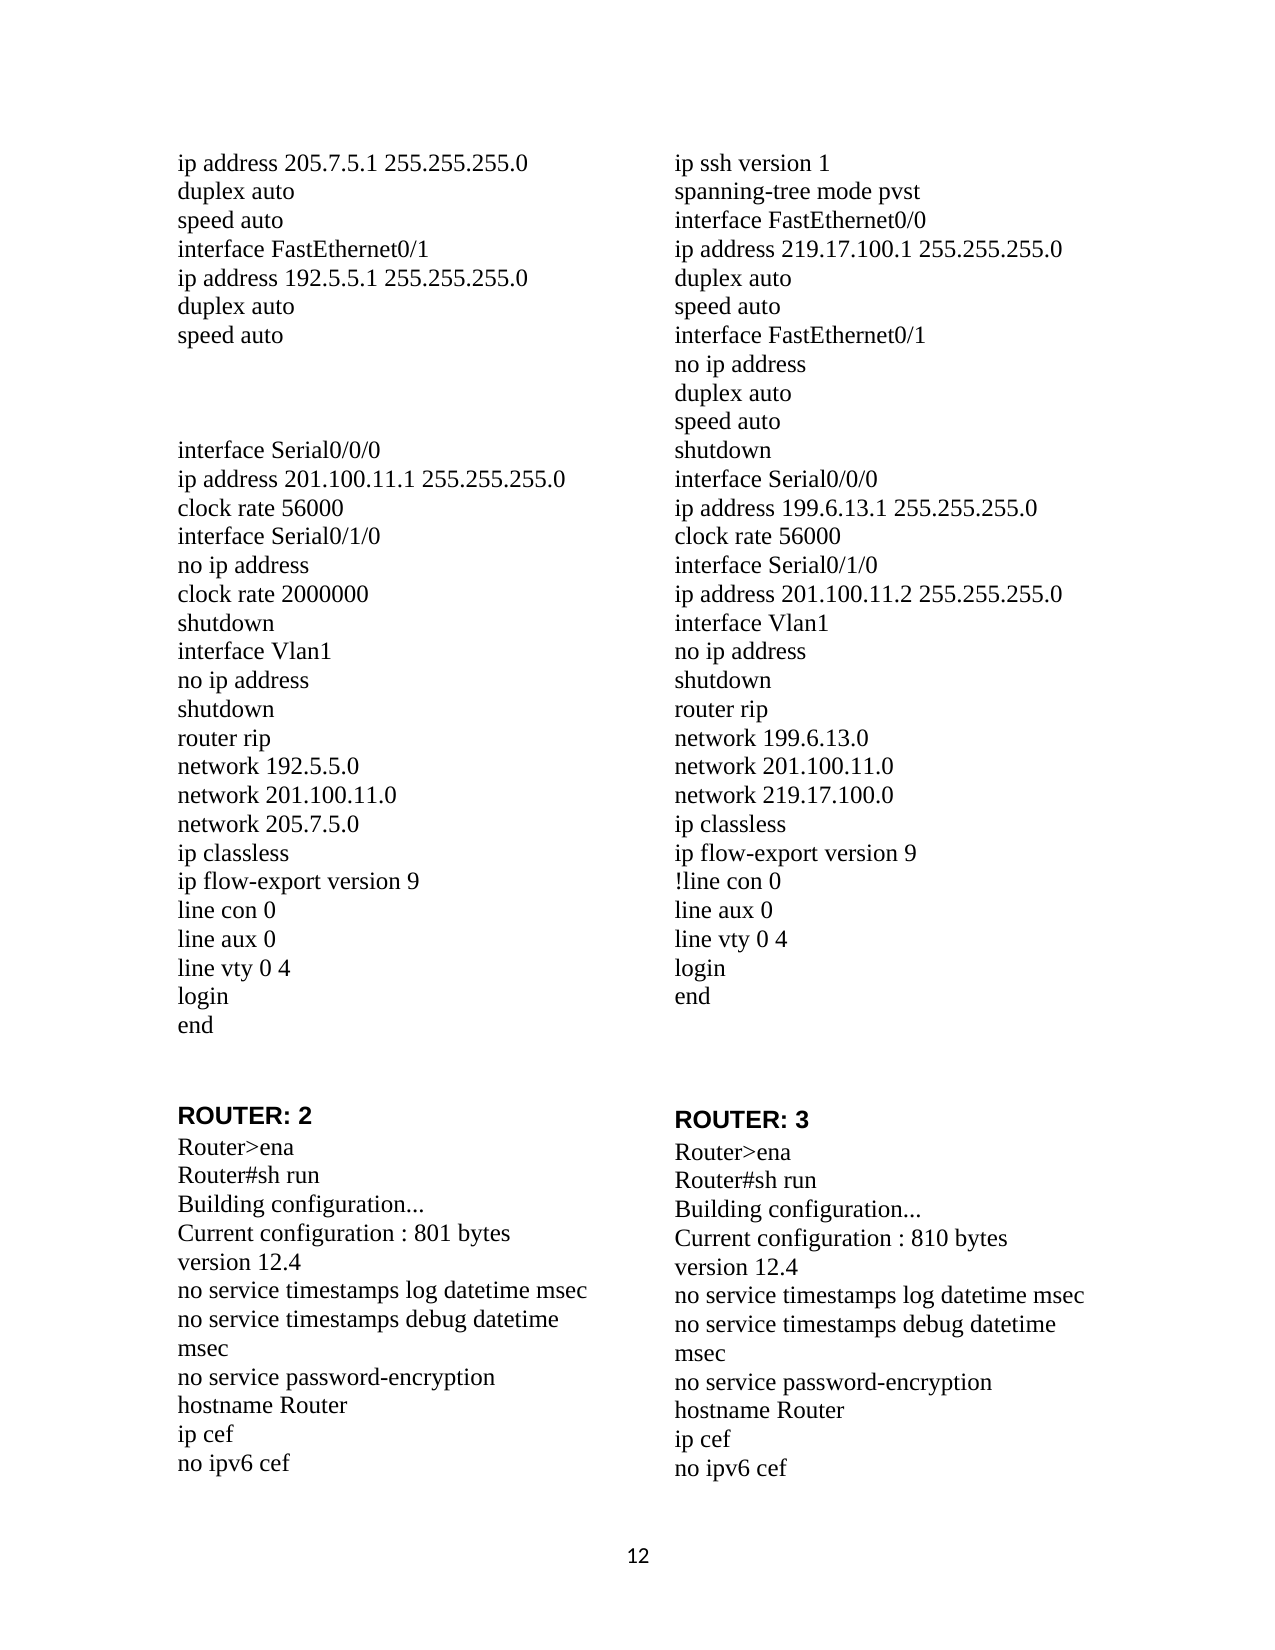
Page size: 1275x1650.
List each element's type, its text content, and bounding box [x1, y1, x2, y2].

text ip address 219.17.100.1 255.255.255.0 [674, 234, 1098, 263]
text ip address 199.6.13.1 255.255.255.0 [674, 493, 1098, 521]
text network 205.7.5.0 [177, 809, 601, 838]
text ip flow-export version 9 [674, 838, 1098, 866]
text Current configuration : 810 bytes [674, 1223, 1098, 1252]
text interface Serial0/1/0 [177, 521, 601, 550]
text hostname Router [674, 1395, 1098, 1424]
text Building configuration... [674, 1194, 1098, 1223]
text line aux 0 [177, 924, 601, 953]
text Router#sh run [674, 1165, 1098, 1194]
text !line con 0 [674, 866, 1098, 895]
text speed auto [177, 205, 601, 234]
text ip ssh version 1 [674, 148, 1098, 176]
text shutdown [177, 608, 601, 636]
text line vty 0 4 [674, 924, 1098, 953]
text spanning-tree mode pvst [674, 176, 1098, 205]
text no ip address [674, 636, 1098, 665]
text end [674, 981, 1098, 1010]
text duplex auto [674, 263, 1098, 291]
text duplex auto [177, 291, 601, 320]
text clock rate 56000 [177, 493, 601, 521]
text network 219.17.100.0 [674, 780, 1098, 809]
text clock rate 56000 [674, 521, 1098, 550]
text line con 0 [177, 895, 601, 924]
text ip classless [674, 809, 1098, 838]
text network 192.5.5.0 [177, 751, 601, 780]
text Router>ena [177, 1132, 601, 1160]
text login [177, 981, 601, 1010]
text ip address 201.100.11.2 255.255.255.0 [674, 579, 1098, 608]
text duplex auto [177, 176, 601, 205]
text duplex auto [674, 378, 1098, 406]
text interface FastEthernet0/0 [674, 205, 1098, 234]
text version 12.4 [177, 1247, 601, 1275]
text no ip address [177, 550, 601, 579]
text line aux 0 [674, 895, 1098, 924]
text ROUTER: 2 [177, 1101, 601, 1129]
text ip address 205.7.5.1 255.255.255.0 [177, 148, 601, 176]
text ip cef [674, 1424, 1098, 1453]
text interface Serial0/1/0 [674, 550, 1098, 579]
text network 199.6.13.0 [674, 723, 1098, 751]
text Router#sh run [177, 1160, 601, 1189]
text router rip [177, 723, 601, 751]
text no service password-encryption [177, 1362, 601, 1390]
text no service timestamps log datetime msec [674, 1280, 1098, 1309]
text interface Vlan1 [674, 608, 1098, 636]
text shutdown [674, 435, 1098, 464]
text clock rate 2000000 [177, 579, 601, 608]
text no ip address [674, 349, 1098, 378]
text ROUTER: 3 [674, 1106, 1098, 1134]
text ip cef [177, 1419, 601, 1448]
text interface Vlan1 [177, 636, 601, 665]
text speed auto [674, 406, 1098, 435]
text no service timestamps debug datetime msec [674, 1309, 1098, 1367]
text ip flow-export version 9 [177, 866, 601, 895]
text network 201.100.11.0 [674, 751, 1098, 780]
text shutdown [177, 694, 601, 723]
text interface FastEthernet0/1 [674, 320, 1098, 349]
text no service timestamps debug datetime msec [177, 1304, 601, 1362]
text Building configuration... [177, 1189, 601, 1218]
text no ip address [177, 665, 601, 694]
text login [674, 953, 1098, 981]
text version 12.4 [674, 1252, 1098, 1280]
text interface FastEthernet0/1 [177, 234, 601, 263]
text Current configuration : 801 bytes [177, 1218, 601, 1247]
text speed auto [177, 320, 601, 349]
text line vty 0 4 [177, 953, 601, 981]
text no ipv6 cef [177, 1448, 601, 1477]
text router rip [674, 694, 1098, 723]
text no service timestamps log datetime msec [177, 1275, 601, 1304]
text end [177, 1010, 601, 1039]
text ip address 192.5.5.1 255.255.255.0 [177, 263, 601, 291]
text speed auto [674, 291, 1098, 320]
text no ipv6 cef [674, 1453, 1098, 1482]
text ip address 201.100.11.1 255.255.255.0 [177, 464, 601, 493]
text interface Serial0/0/0 [674, 464, 1098, 493]
text Router>ena [674, 1137, 1098, 1165]
text network 201.100.11.0 [177, 780, 601, 809]
text hostname Router [177, 1390, 601, 1419]
text shutdown [674, 665, 1098, 694]
text no service password-encryption [674, 1367, 1098, 1395]
text interface Serial0/0/0 [177, 435, 601, 464]
text ip classless [177, 838, 601, 866]
